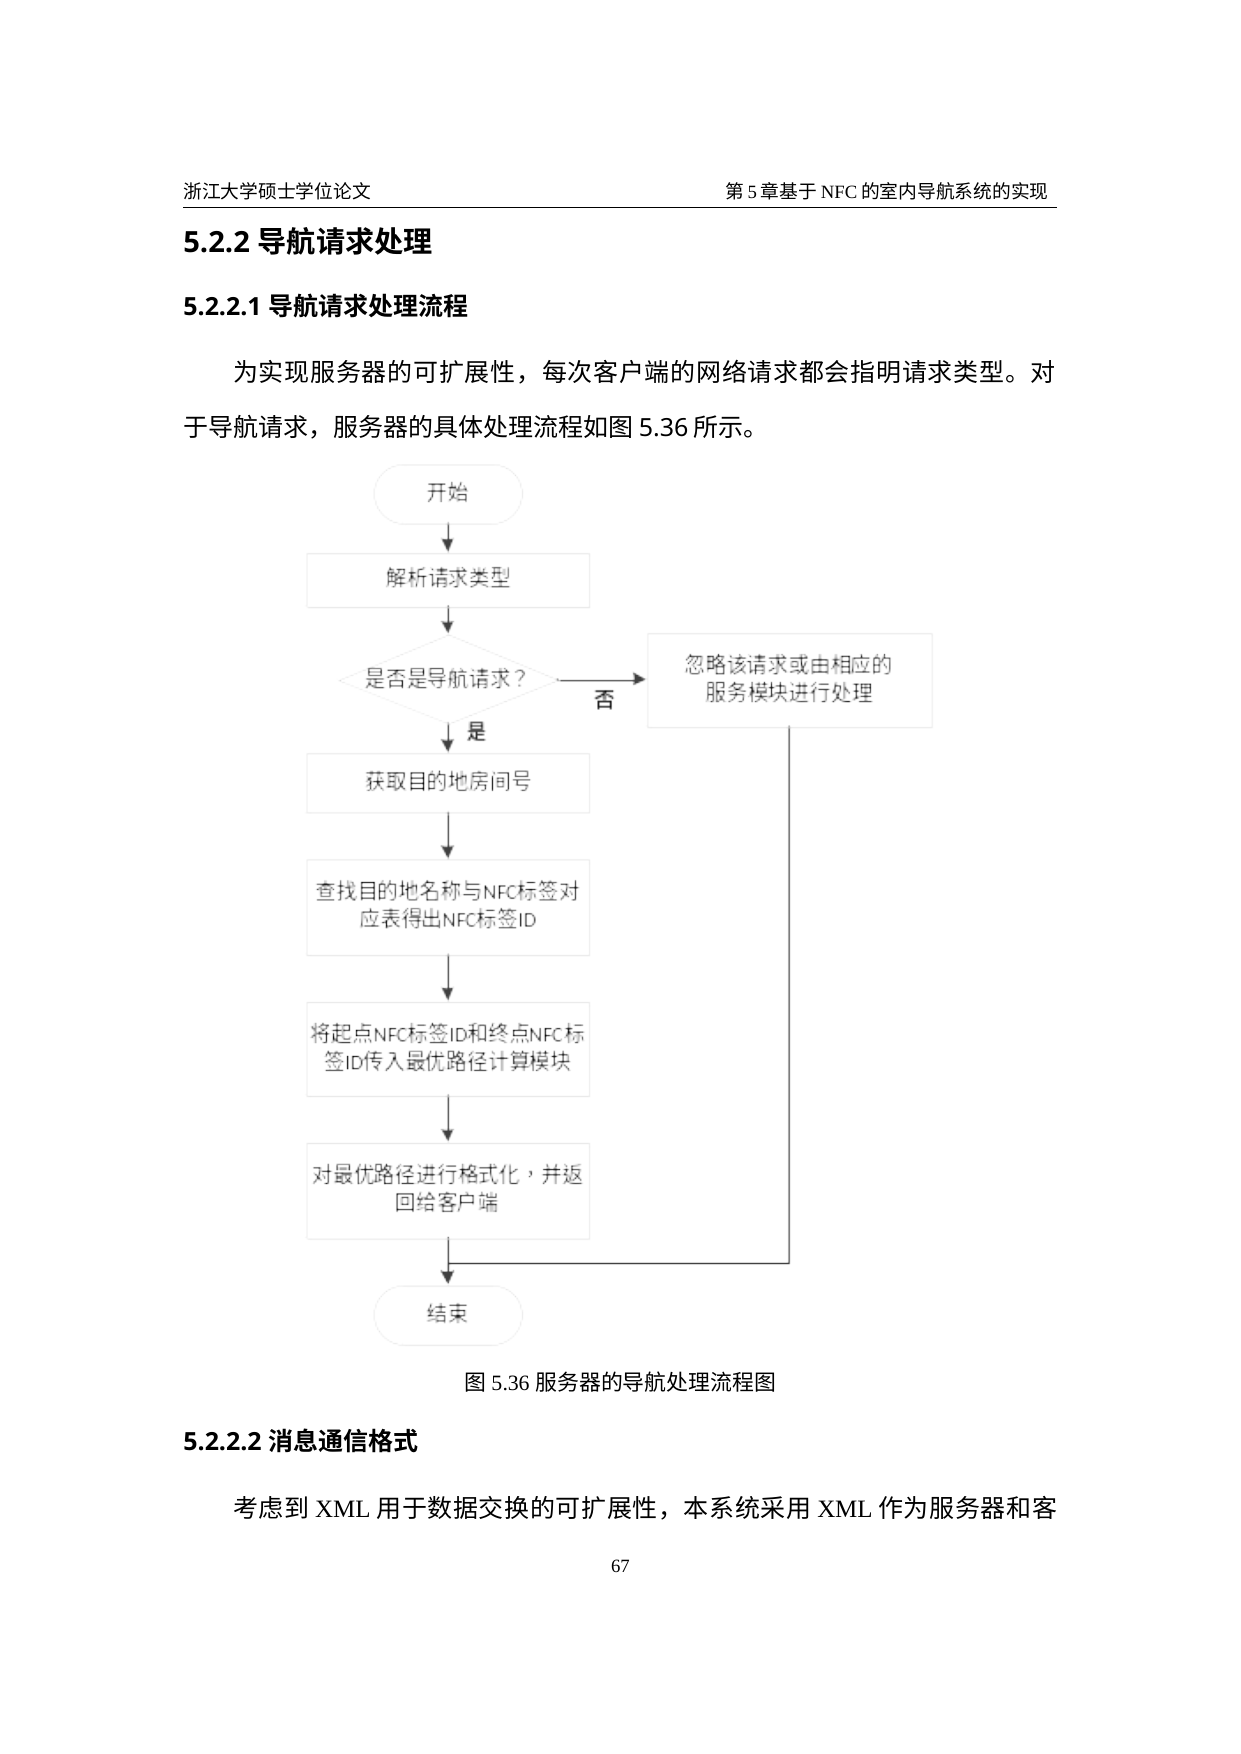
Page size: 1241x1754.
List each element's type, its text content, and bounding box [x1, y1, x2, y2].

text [183, 1488, 1057, 1525]
subtitle 消息通信格式 [183, 1422, 1057, 1458]
subtitle 导航请求处理 [183, 218, 1057, 261]
subtitle 导航请求处理流程 [183, 286, 1057, 322]
